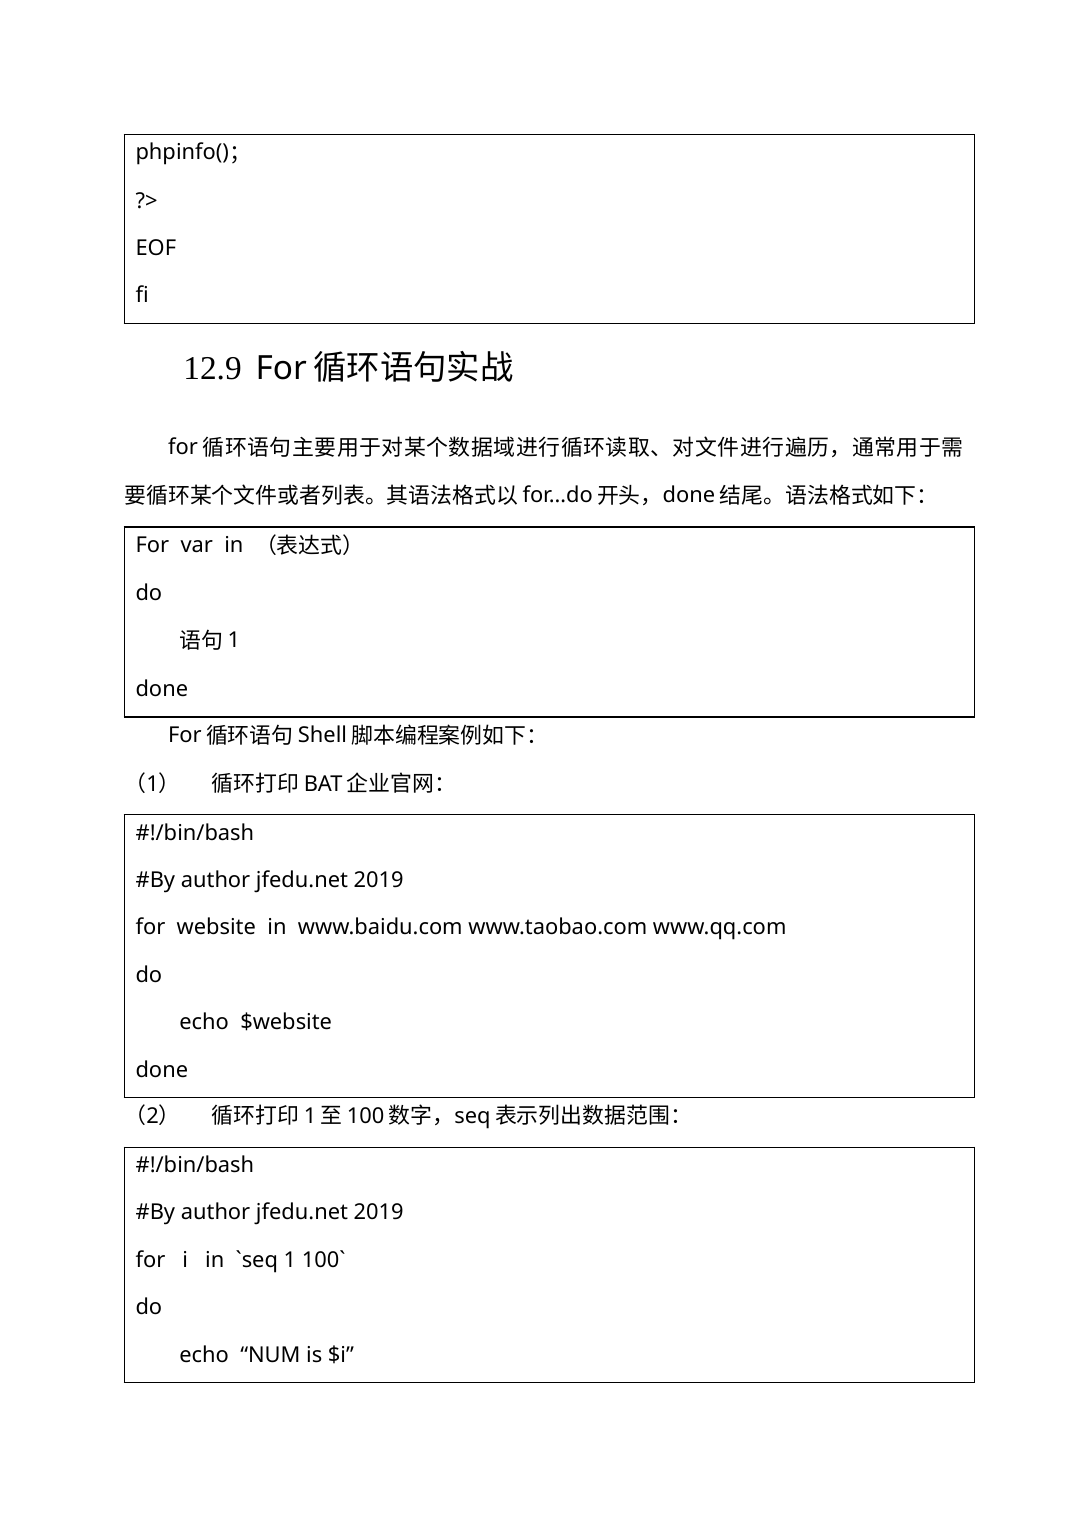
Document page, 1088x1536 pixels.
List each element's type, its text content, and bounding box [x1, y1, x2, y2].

subtitle For循环语句实战 [183, 340, 963, 389]
table_header #!/bin/bash #By author jfedu.net 2019 for website in www.baidu.com www.taobao.com www.qq.com do echo $website done [125, 815, 974, 1097]
text For循环语句Shell脚本编程案例如下： [124, 718, 963, 750]
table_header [125, 135, 974, 323]
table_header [125, 1148, 974, 1382]
list 循环打印BAT企业官网： [124, 766, 963, 798]
table_header For var in （表达式） do 语句1 done [125, 528, 974, 716]
list 循环打印1至100数字，seq表示列出数据范围： [124, 1098, 963, 1131]
text for循环语句主要用于对某个数据域进行循环读取、对文件进行遍历，通常用于需要循环某个文件或者列表。其语法格式以for…do开头，done结尾。语法格式如下： [124, 429, 963, 511]
